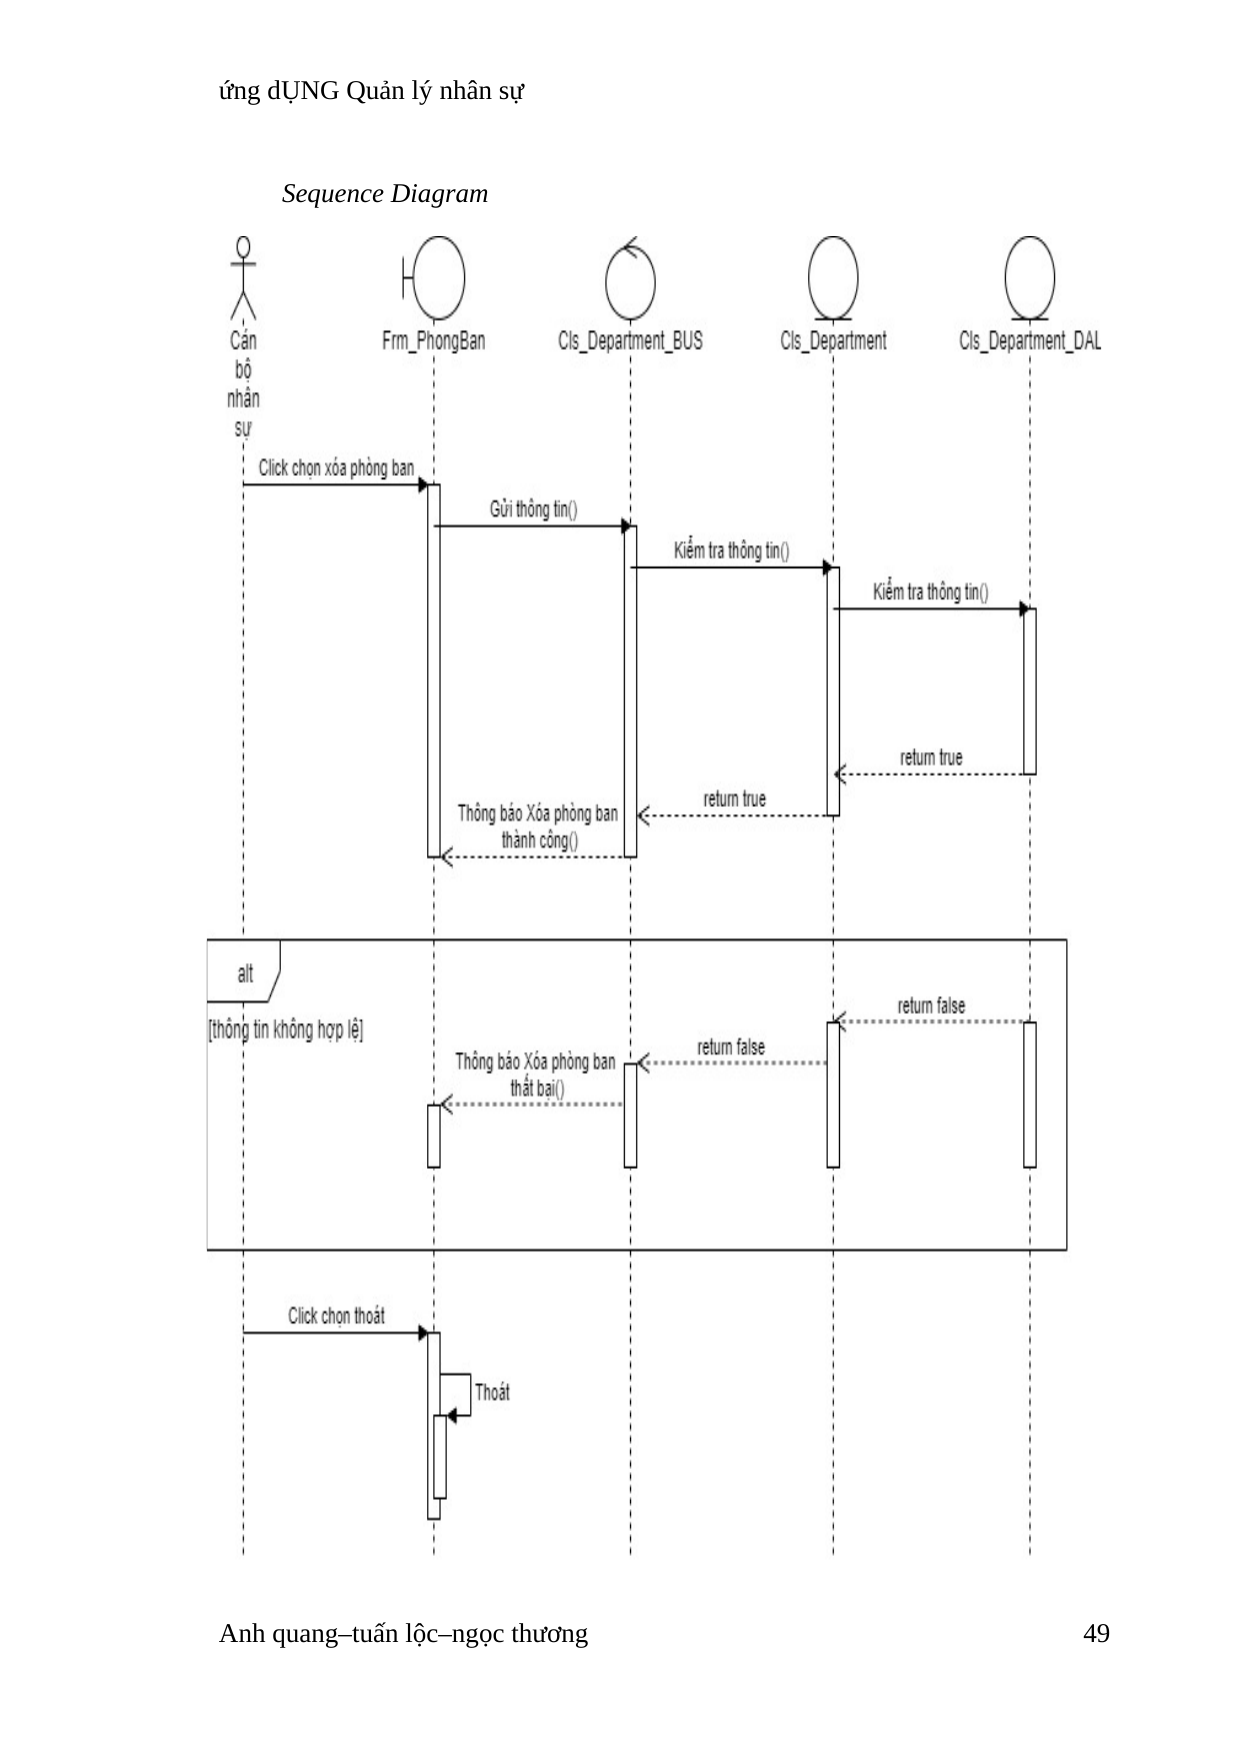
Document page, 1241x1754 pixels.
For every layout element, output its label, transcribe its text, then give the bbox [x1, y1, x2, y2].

picture [206, 236, 1102, 1562]
text Sequence Diagram [282, 177, 1122, 208]
